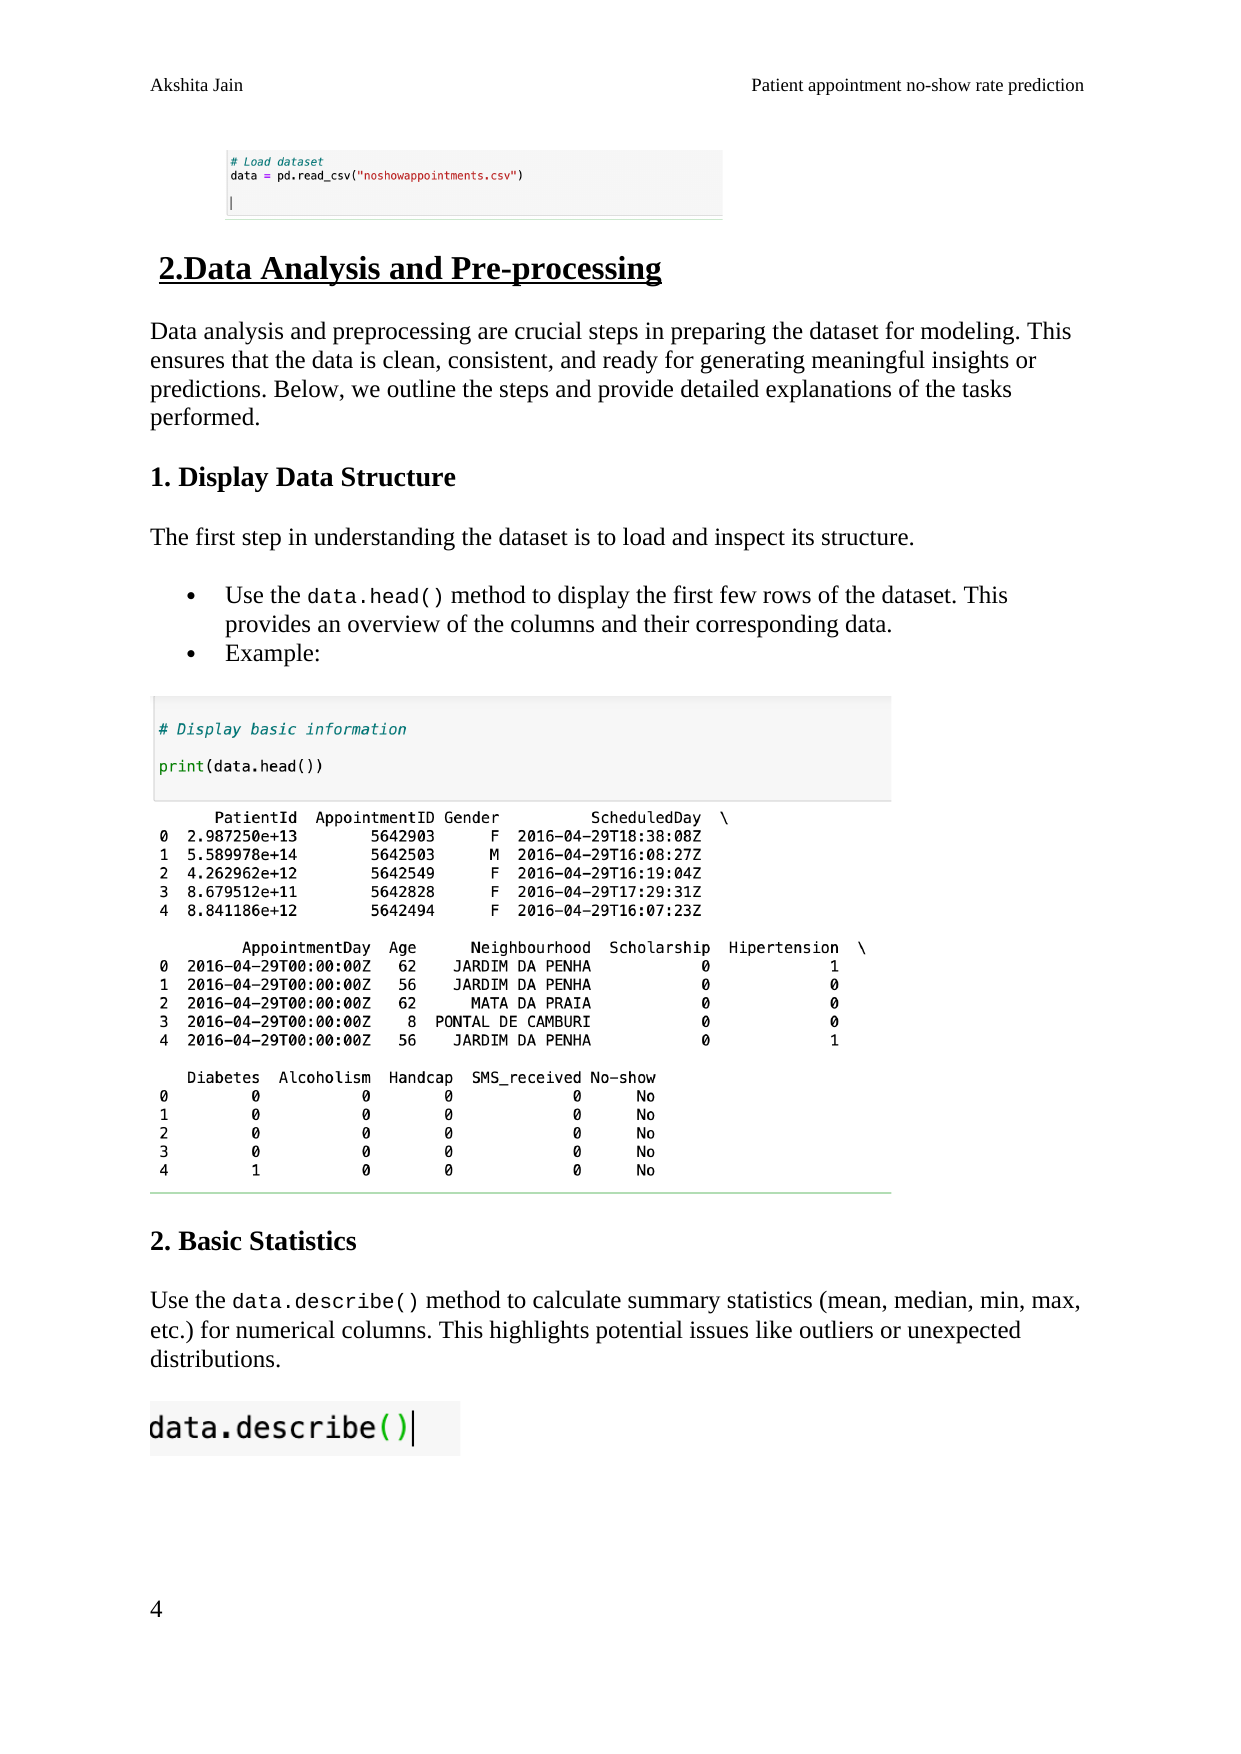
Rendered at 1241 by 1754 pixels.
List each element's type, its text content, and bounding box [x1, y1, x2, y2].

subtitle 2.Data Analysis and Pre-processing [150, 249, 1090, 287]
picture [150, 1401, 461, 1456]
text Data analysis and preprocessing are crucial steps in preparing the dataset for modeling. This ensures that the data is clean, consistent, and ready for generating meaningful insights or predictions. Below, we outline the steps and provide detailed explanations of the tasks performed. [150, 316, 1090, 431]
list Example: [187, 638, 1090, 667]
text Use the data.describe() method to calculate summary statistics (mean, median, min, max, etc.) for numerical columns. This highlights potential issues like outliers or unexpected distributions. [150, 1286, 1090, 1373]
subtitle 1. Display Data Structure [150, 460, 1090, 493]
subtitle 2. Basic Statistics [150, 1224, 1090, 1256]
picture [150, 696, 892, 1195]
list Use the data.head() method to display the first few rows of the dataset. This provides an overview of the columns and their corresponding data. [187, 580, 1090, 638]
text The first step in understanding the dataset is to load and inspect its structure. [150, 522, 1090, 551]
picture [225, 150, 723, 220]
